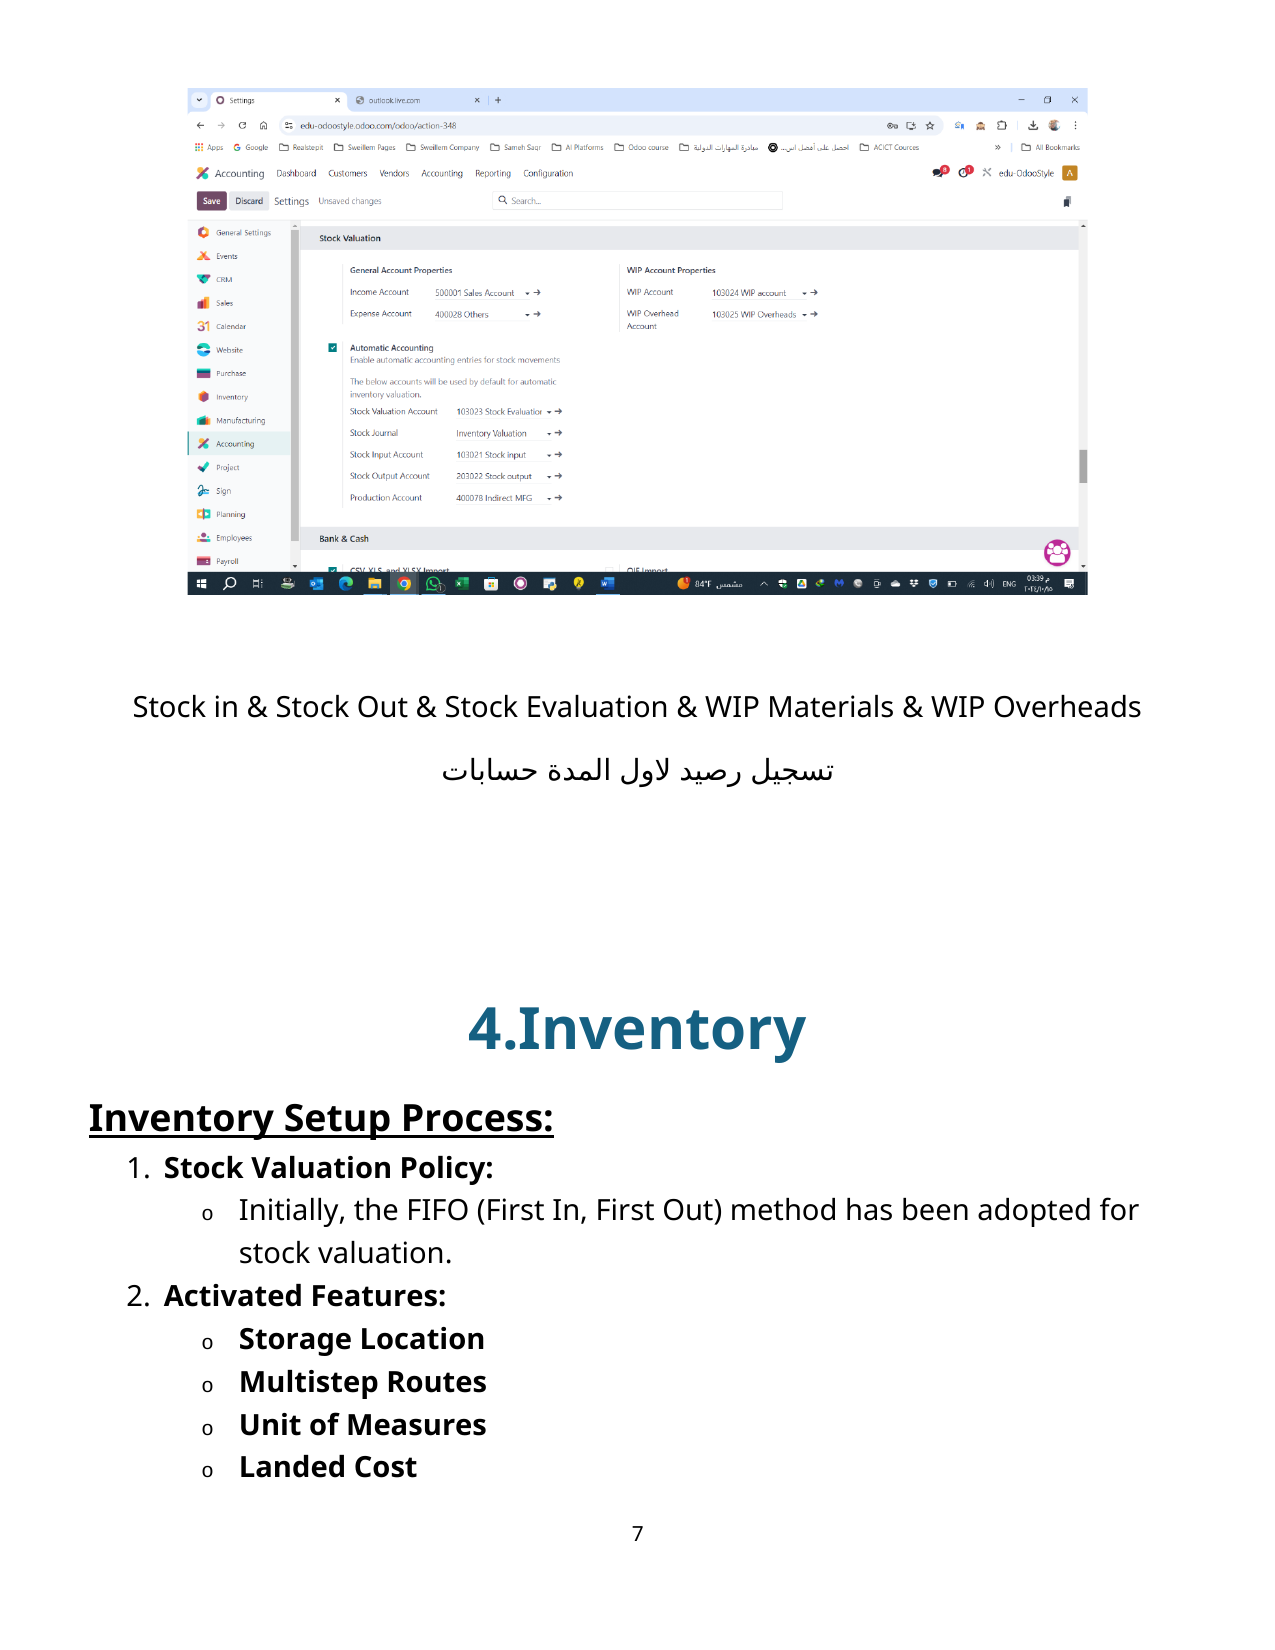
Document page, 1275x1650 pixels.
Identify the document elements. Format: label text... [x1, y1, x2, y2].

text تسجيل رصيد لاول المدة حسابات [89, 753, 1186, 786]
picture [187, 88, 1088, 595]
text Stock in & Stock Out & Stock Evaluation & WIP Materials & WIP Overheads [89, 686, 1186, 726]
list Activated Features: [126, 1275, 1186, 1315]
list Unit of Measures [201, 1404, 1186, 1443]
list Initially, the FIFO (First In, First Out) method has been adopted for stock valuation. [201, 1190, 1186, 1272]
list Storage Location [201, 1318, 1186, 1358]
list Stock Valuation Policy: [126, 1147, 1186, 1187]
text 4.Inventory [201, 987, 1074, 1067]
list Inventory Setup Process: [89, 1092, 1186, 1143]
list Multistep Routes [201, 1361, 1186, 1401]
list Landed Cost [201, 1447, 1186, 1486]
